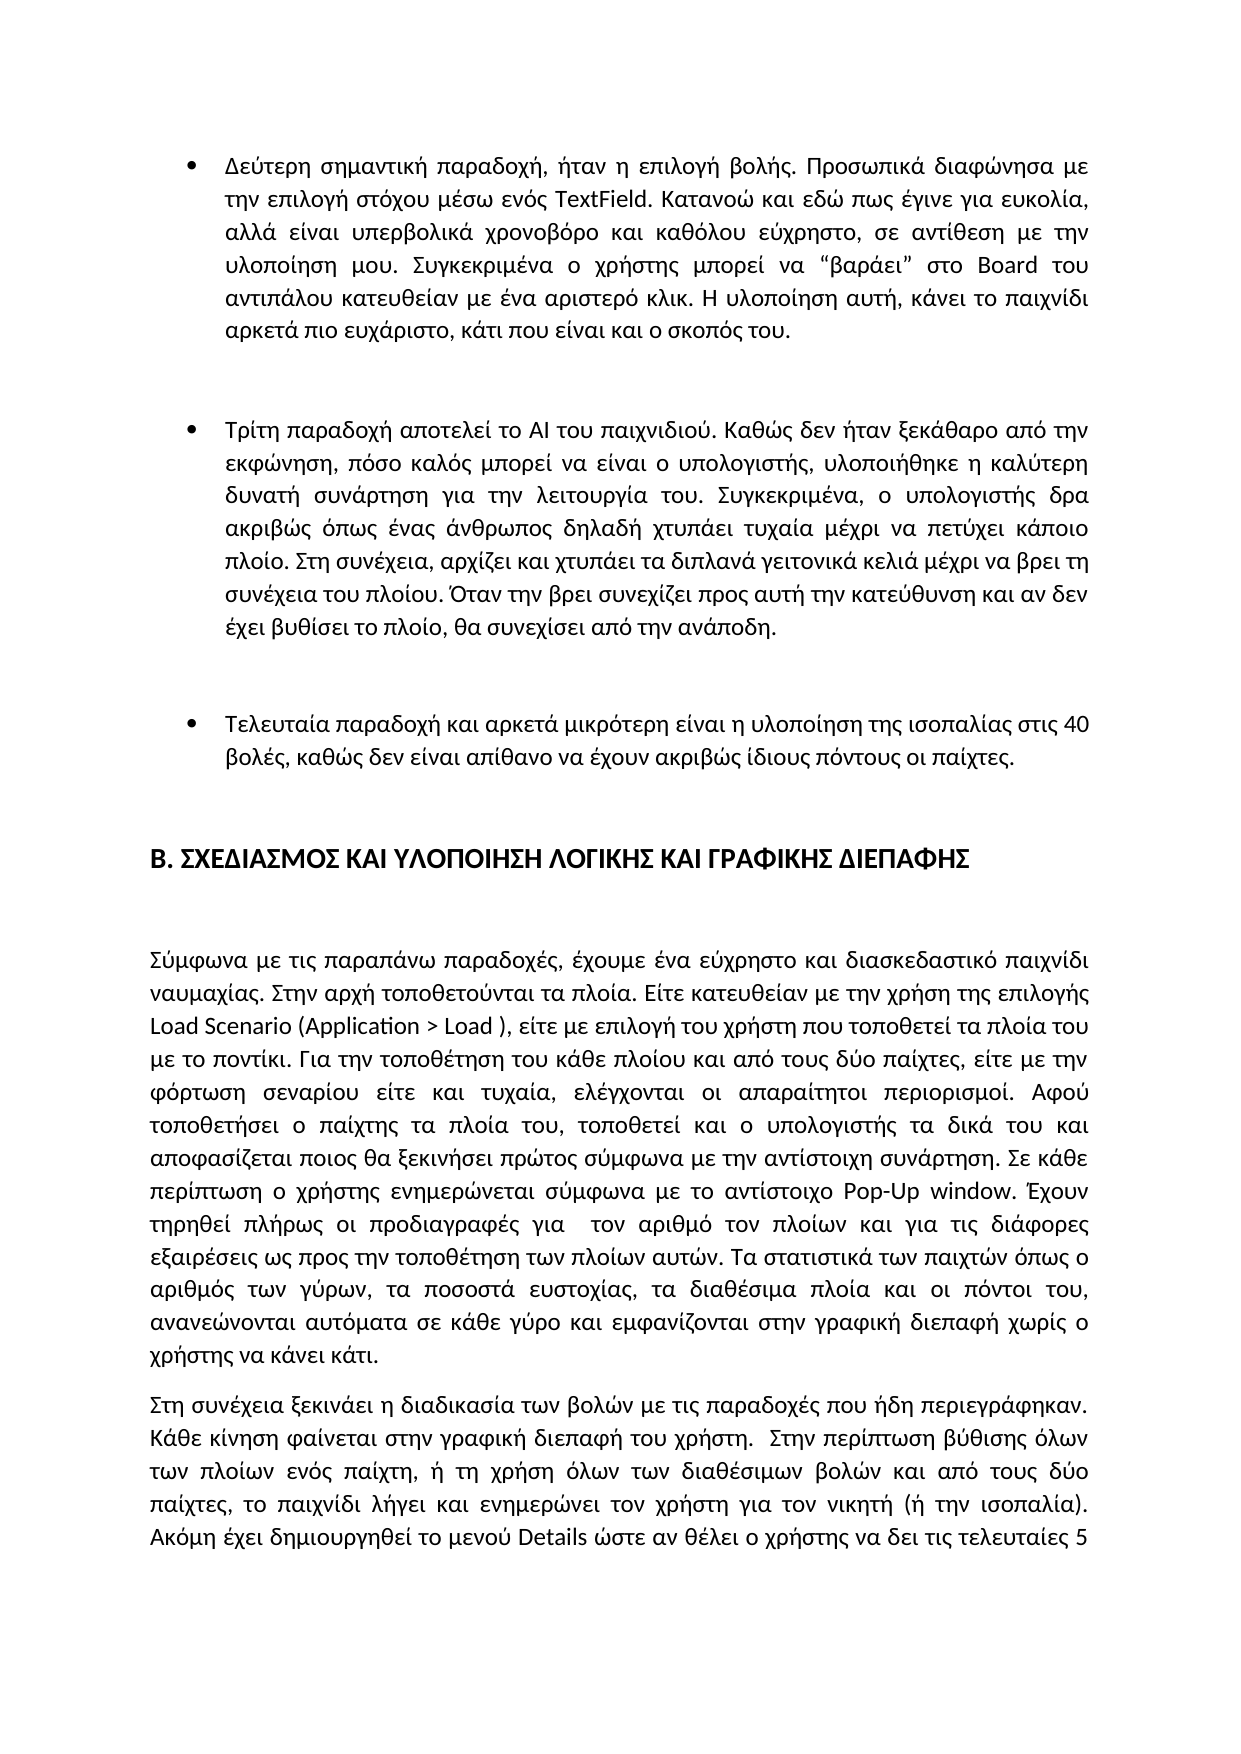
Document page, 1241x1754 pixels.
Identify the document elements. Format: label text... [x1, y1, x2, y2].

list Δεύτερη σημαντική παραδοχή, ήταν η επιλογή βολής. Προσωπικά διαφώνησα με την επιλογή στόχου μέσω ενός TextField. Κατανοώ και εδώ πως έγινε για ευκολία, αλλά είναι υπερβολικά χρονοβόρο και καθόλου εύχρηστο, σε αντίθεση με την υλοποίηση μου. Συγκεκριμένα ο χρήστης μπορεί να “βαράει” στο Board του αντιπάλου κατευθείαν με ένα αριστερό κλικ. Η υλοποίηση αυτή, κάνει το παιχνίδι αρκετά πιο ευχάριστο, κάτι που είναι και ο σκοπός του. [187, 150, 1090, 345]
list Τρίτη παραδοχή αποτελεί το AI του παιχνιδιού. Καθώς δεν ήταν ξεκάθαρο από την εκφώνηση, πόσο καλός μπορεί να είναι ο υπολογιστής, υλοποιήθηκε η καλύτερη δυνατή συνάρτηση για την λειτουργία του. Συγκεκριμένα, ο υπολογιστής δρα ακριβώς όπως ένας άνθρωπος δηλαδή χτυπάει τυχαία μέχρι να πετύχει κάποιο πλοίο. Στη συνέχεια, αρχίζει και χτυπάει τα διπλανά γειτονικά κελιά μέχρι να βρει τη συνέχεια του πλοίου. Όταν την βρει συνεχίζει προς αυτή την κατεύθυνση και αν δεν έχει βυθίσει το πλοίο, θα συνεχίσει από την ανάποδη. [187, 414, 1090, 642]
text Β. ΣΧΕΔΙΑΣΜΟΣ ΚΑΙ ΥΛΟΠΟΙΗΣΗ ΛΟΓΙΚΗΣ ΚΑΙ ΓΡΑΦΙΚΗΣ ΔΙΕΠΑΦΗΣ [150, 840, 1090, 875]
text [150, 1389, 1090, 1551]
list Τελευταία παραδοχή και αρκετά μικρότερη είναι η υλοποίηση της ισοπαλίας στις 40 βολές, καθώς δεν είναι απίθανο να έχουν ακριβώς ίδιους πόντους οι παίχτες. [187, 708, 1090, 771]
text Σύμφωνα με τις παραπάνω παραδοχές, έχουμε ένα εύχρηστο και διασκεδαστικό παιχνίδι ναυμαχίας. Στην αρχή τοποθετούνται τα πλοία. Είτε κατευθείαν με την χρήση της επιλογής Load Scenario (Application > Load ), είτε με επιλογή του χρήστη που τοποθετεί τα πλοία του με το ποντίκι. Για την τοποθέτηση του κάθε πλοίου και από τους δύο παίχτες, είτε με την φόρτωση σεναρίου είτε και τυχαία, ελέγχονται οι απαραίτητοι περιορισμοί. Αφού τοποθετήσει ο παίχτης τα πλοία του, τοποθετεί και ο υπολογιστής τα δικά του και αποφασίζεται ποιος θα ξεκινήσει πρώτος σύμφωνα με την αντίστοιχη συνάρτηση. Σε κάθε περίπτωση ο χρήστης ενημερώνεται σύμφωνα με το αντίστοιχο Pop-Up window. Έχουν τηρηθεί πλήρως οι προδιαγραφές για τον αριθμό τον πλοίων και για τις διάφορες εξαιρέσεις ως προς την τοποθέτηση των πλοίων αυτών. Τα στατιστικά των παιχτών όπως ο αριθμός των γύρων, τα ποσοστά ευστοχίας, τα διαθέσιμα πλοία και οι πόντοι του, ανανεώνονται αυτόματα σε κάθε γύρο και εμφανίζονται στην γραφική διεπαφή χωρίς ο χρήστης να κάνει κάτι. [150, 944, 1090, 1370]
